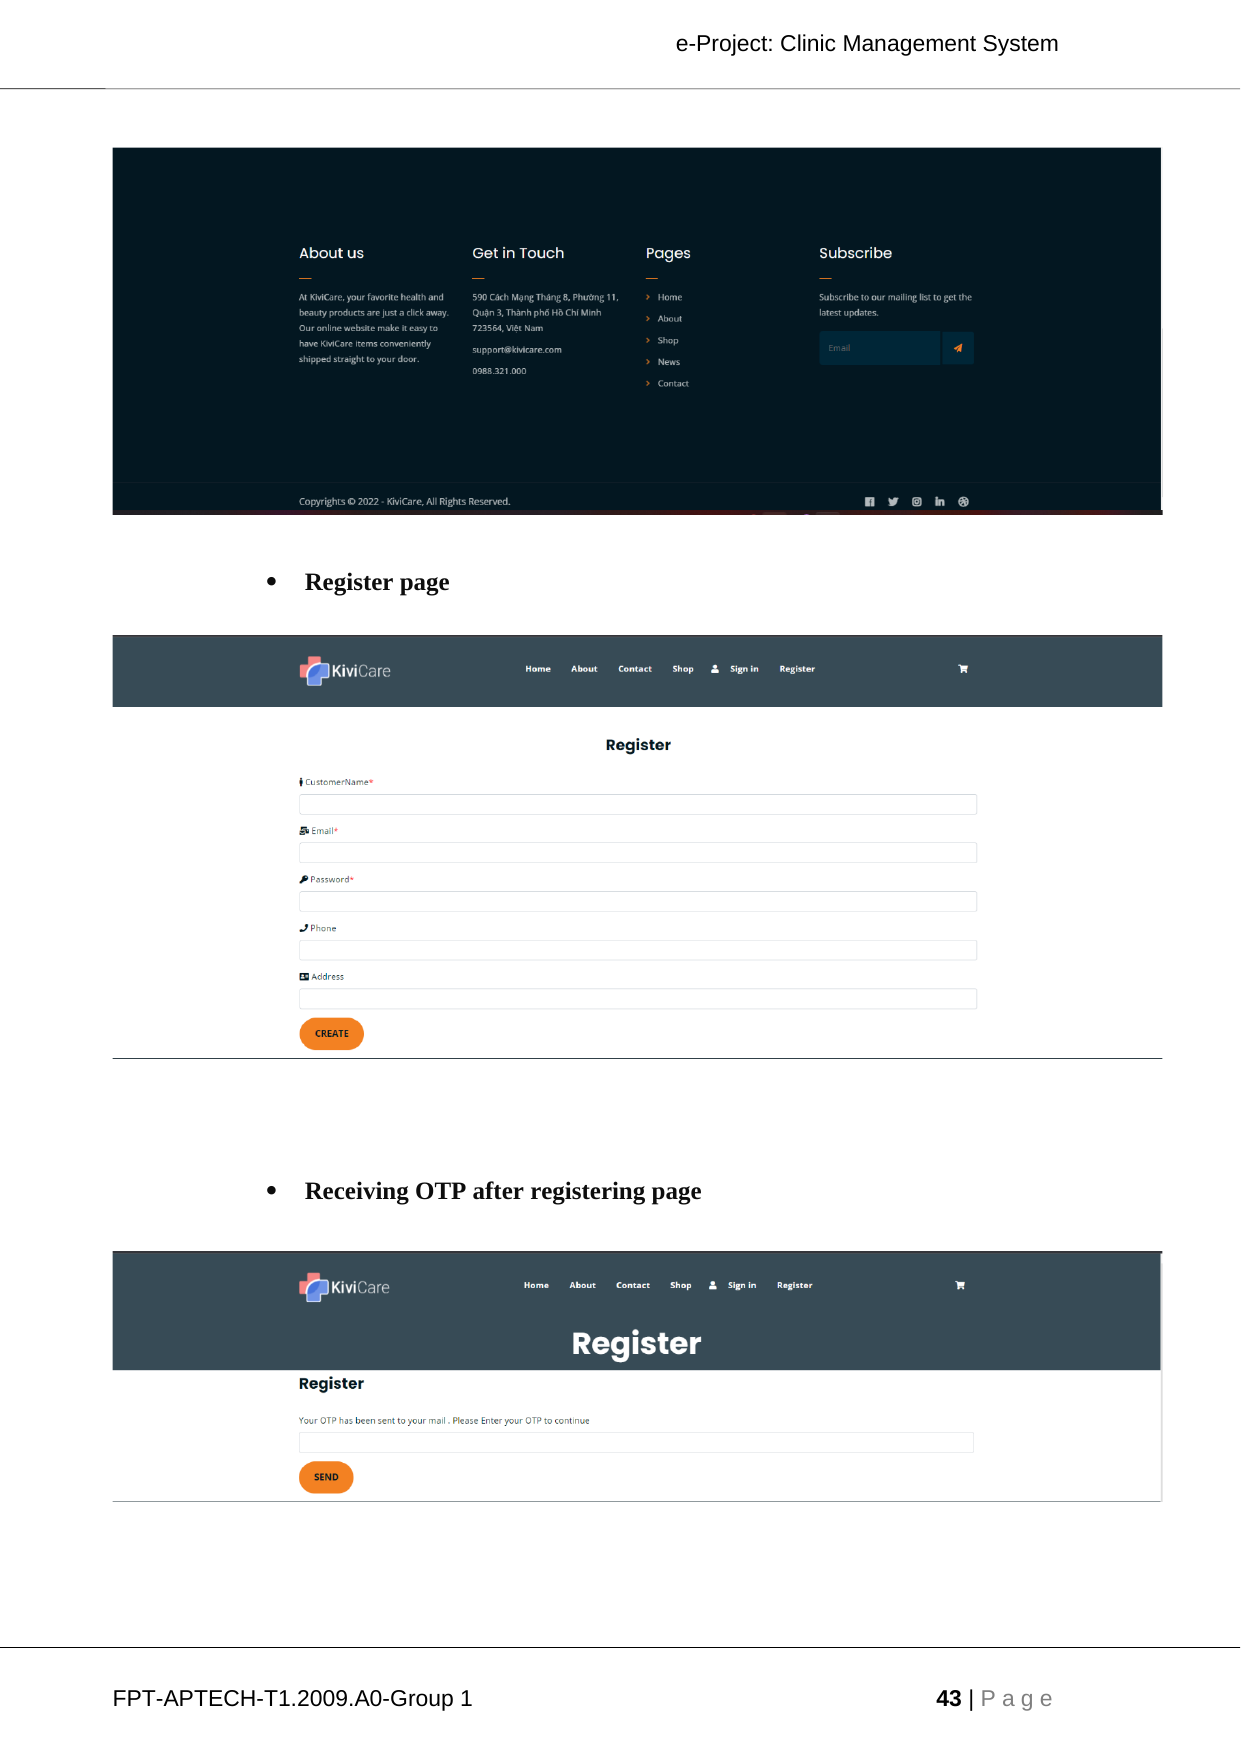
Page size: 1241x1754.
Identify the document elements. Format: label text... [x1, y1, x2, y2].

list Receiving OTP after registering page [267, 1176, 1162, 1205]
picture [112, 1251, 1163, 1502]
picture [112, 147, 1163, 515]
picture [112, 635, 1163, 1059]
list Register page [267, 567, 1162, 596]
